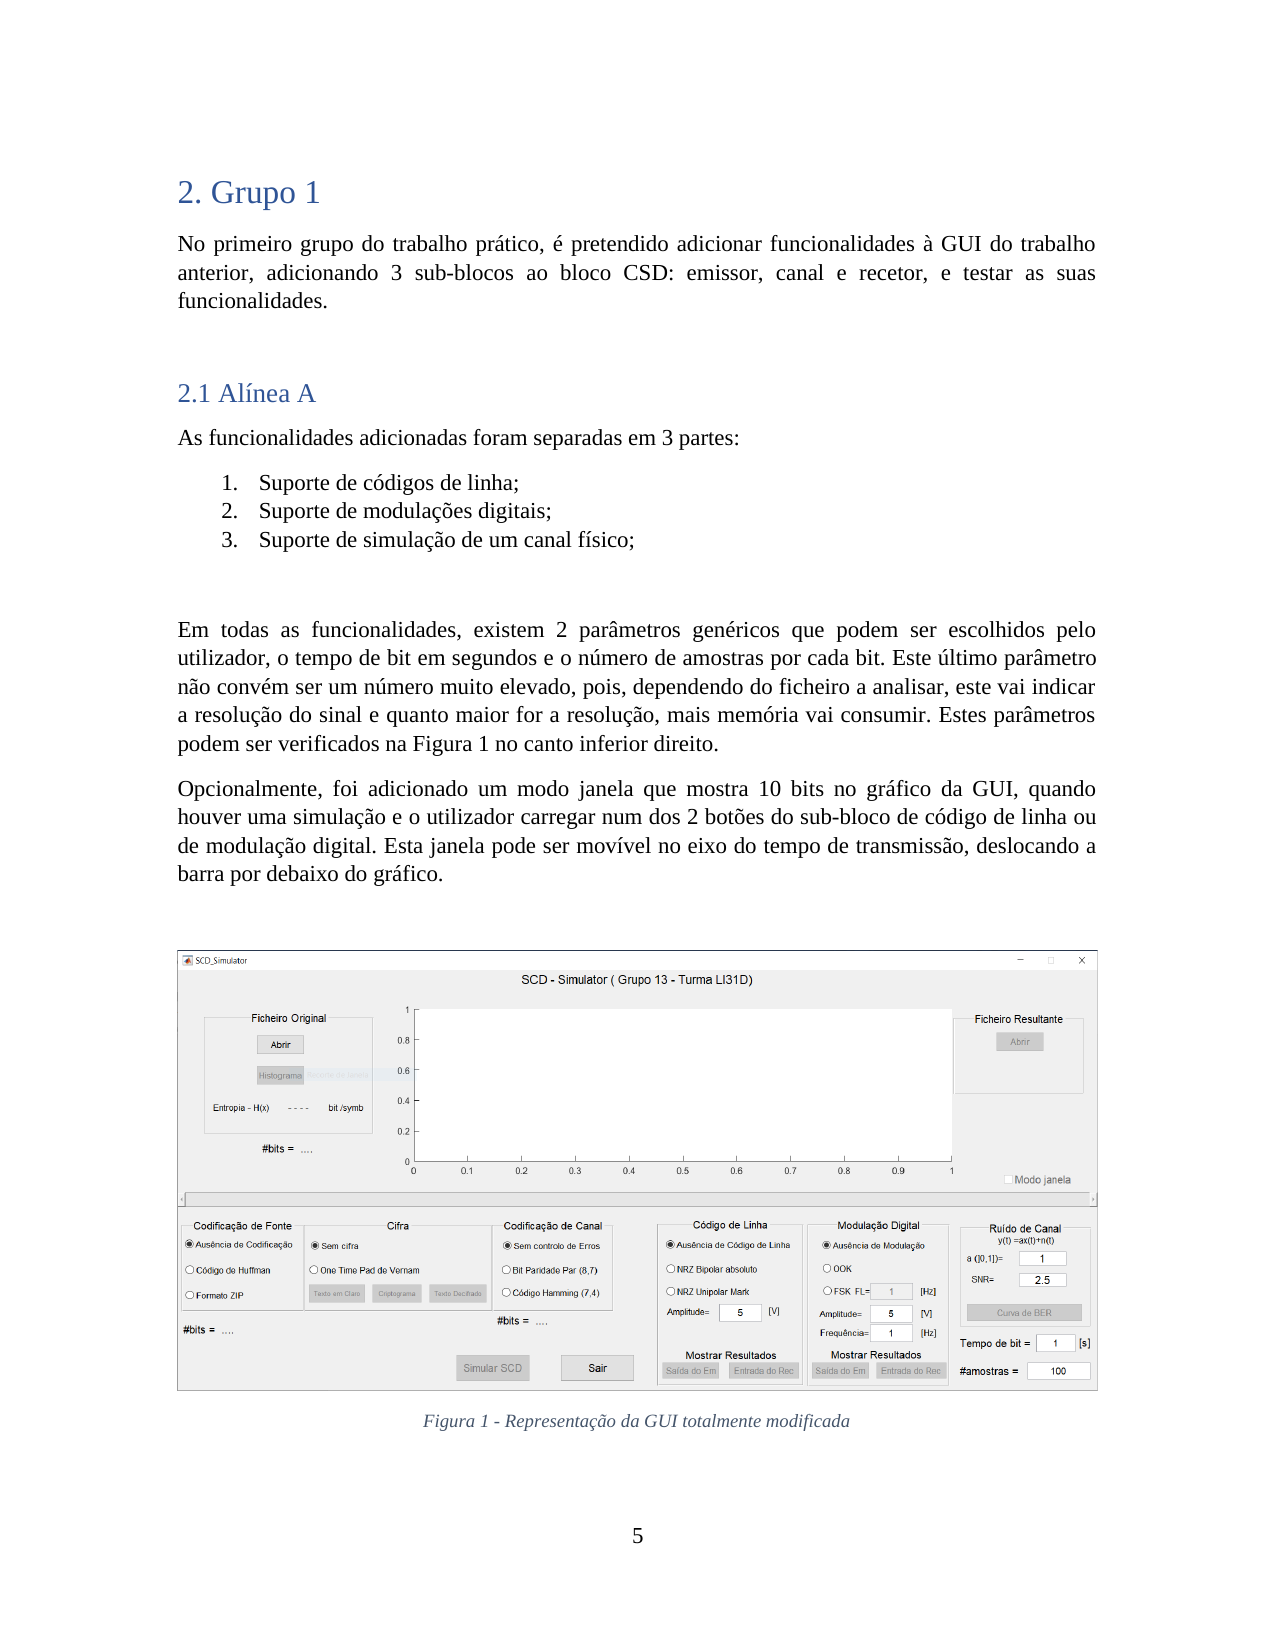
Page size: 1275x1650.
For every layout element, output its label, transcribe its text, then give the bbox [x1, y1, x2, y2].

list Suporte de modulações digitais; [221, 497, 1098, 524]
text No primeiro grupo do trabalho prático, é pretendido adicionar funcionalidades à GUI do trabalho anterior, adicionando 3 sub-blocos ao bloco CSD: emissor, canal e recetor, e testar as suas funcionalidades. [177, 230, 1098, 313]
list Suporte de simulação de um canal físico; [221, 526, 1098, 552]
text Opcionalmente, foi adicionado um modo janela que mostra 10 bits no gráfico da GUI, quando houver uma simulação e o utilizador carregar num dos 2 botões do sub-bloco de código de linha ou de modulação digital. Esta janela pode ser movível no eixo do tempo de transmissão, deslocando a barra por debaixo do gráfico. [177, 775, 1098, 887]
text Em todas as funcionalidades, existem 2 parâmetros genéricos que podem ser escolhidos pelo utilizador, o tempo de bit em segundos e o número de amostras por cada bit. Este último parâmetro não convém ser um número muito elevado, pois, dependendo do ficheiro a analisar, este vai indicar a resolução do sinal e quanto maior for a resolução, mais memória vai consumir. Estes parâmetros podem ser verificados na Figura 1 no canto inferior direito. [177, 616, 1098, 756]
picture [177, 950, 1098, 1391]
text As funcionalidades adicionadas foram separadas em 3 partes: [177, 424, 1098, 450]
subtitle 2. Grupo 1 [177, 173, 1098, 211]
subtitle 2.1 Alínea A [177, 377, 1098, 408]
list Suporte de códigos de linha; [221, 469, 1098, 495]
